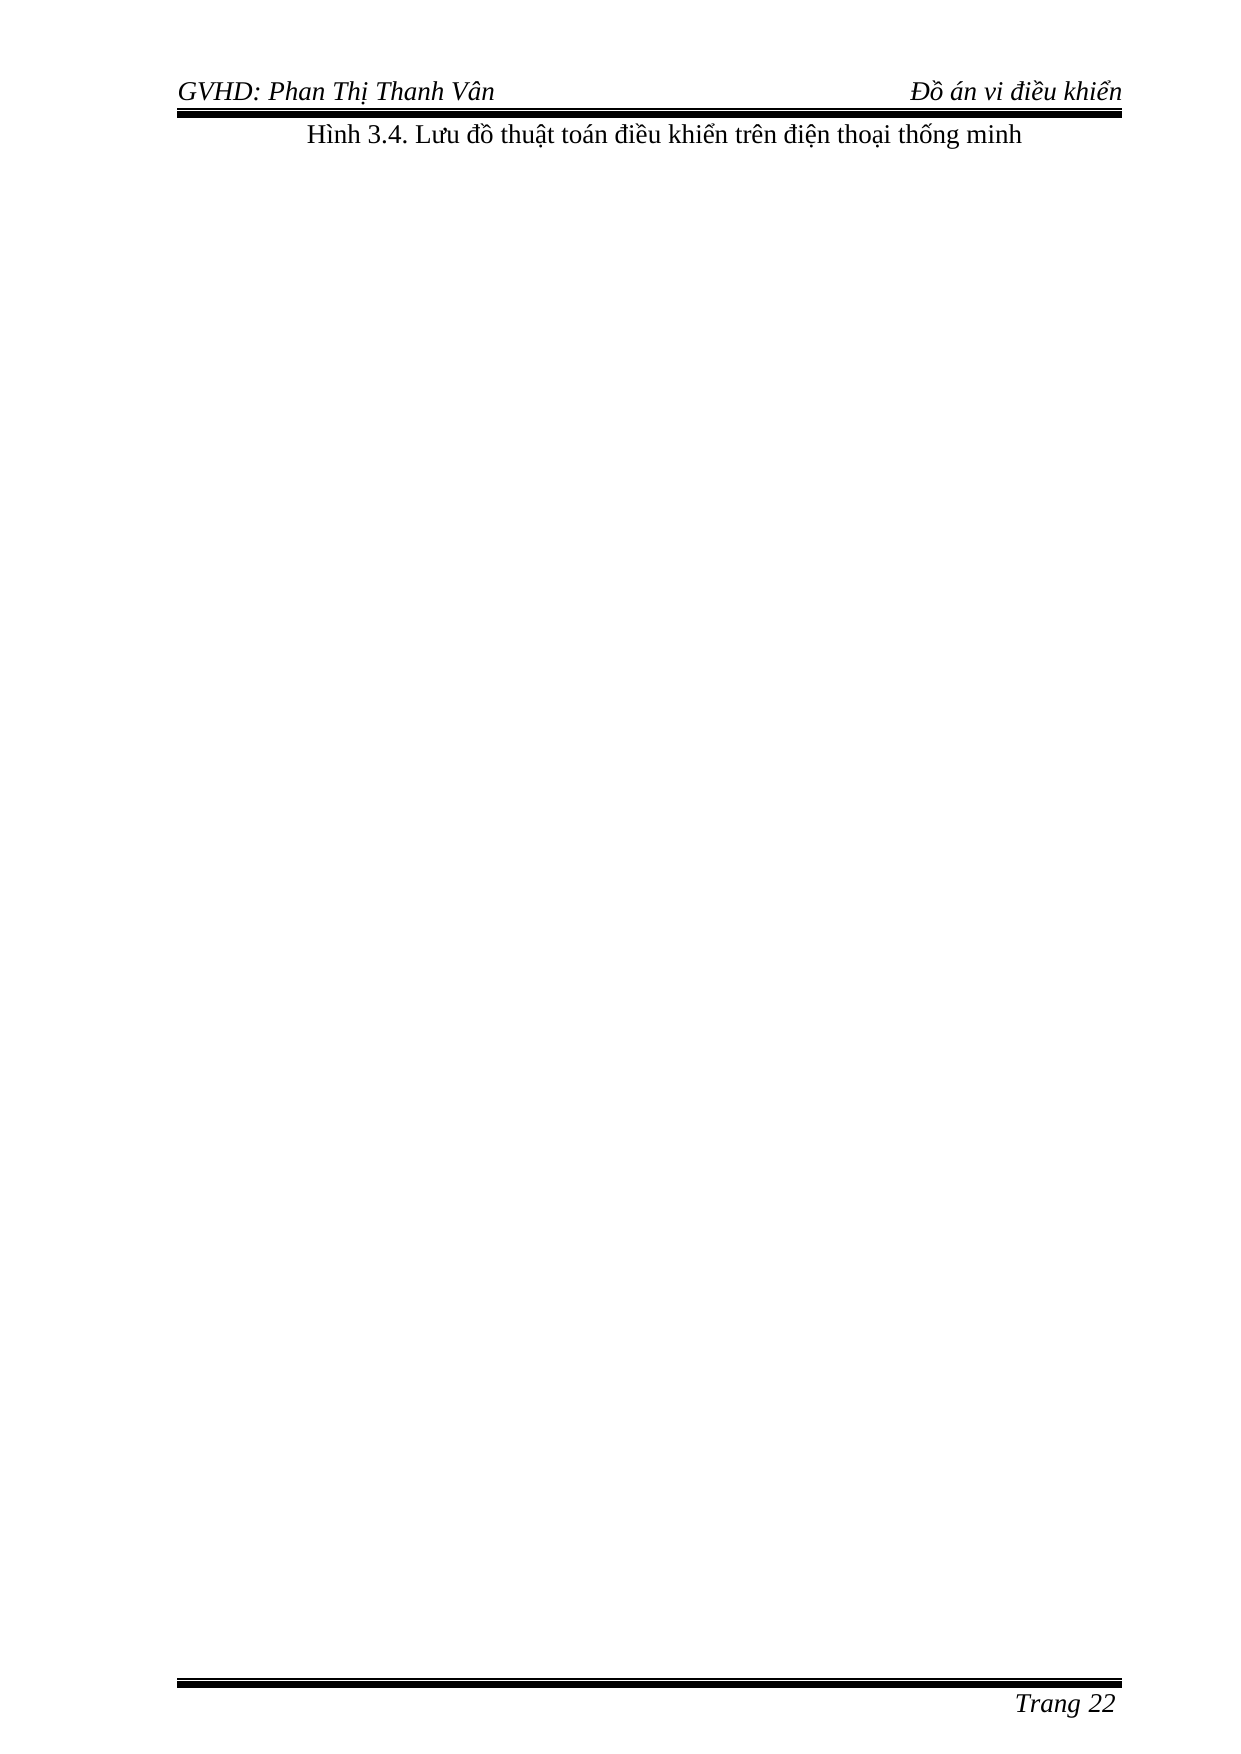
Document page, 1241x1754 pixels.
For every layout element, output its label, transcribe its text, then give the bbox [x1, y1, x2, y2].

subtitle Lưu đồ thuật toán điều khiển trên điện thoại thống minh [251, 118, 1078, 149]
